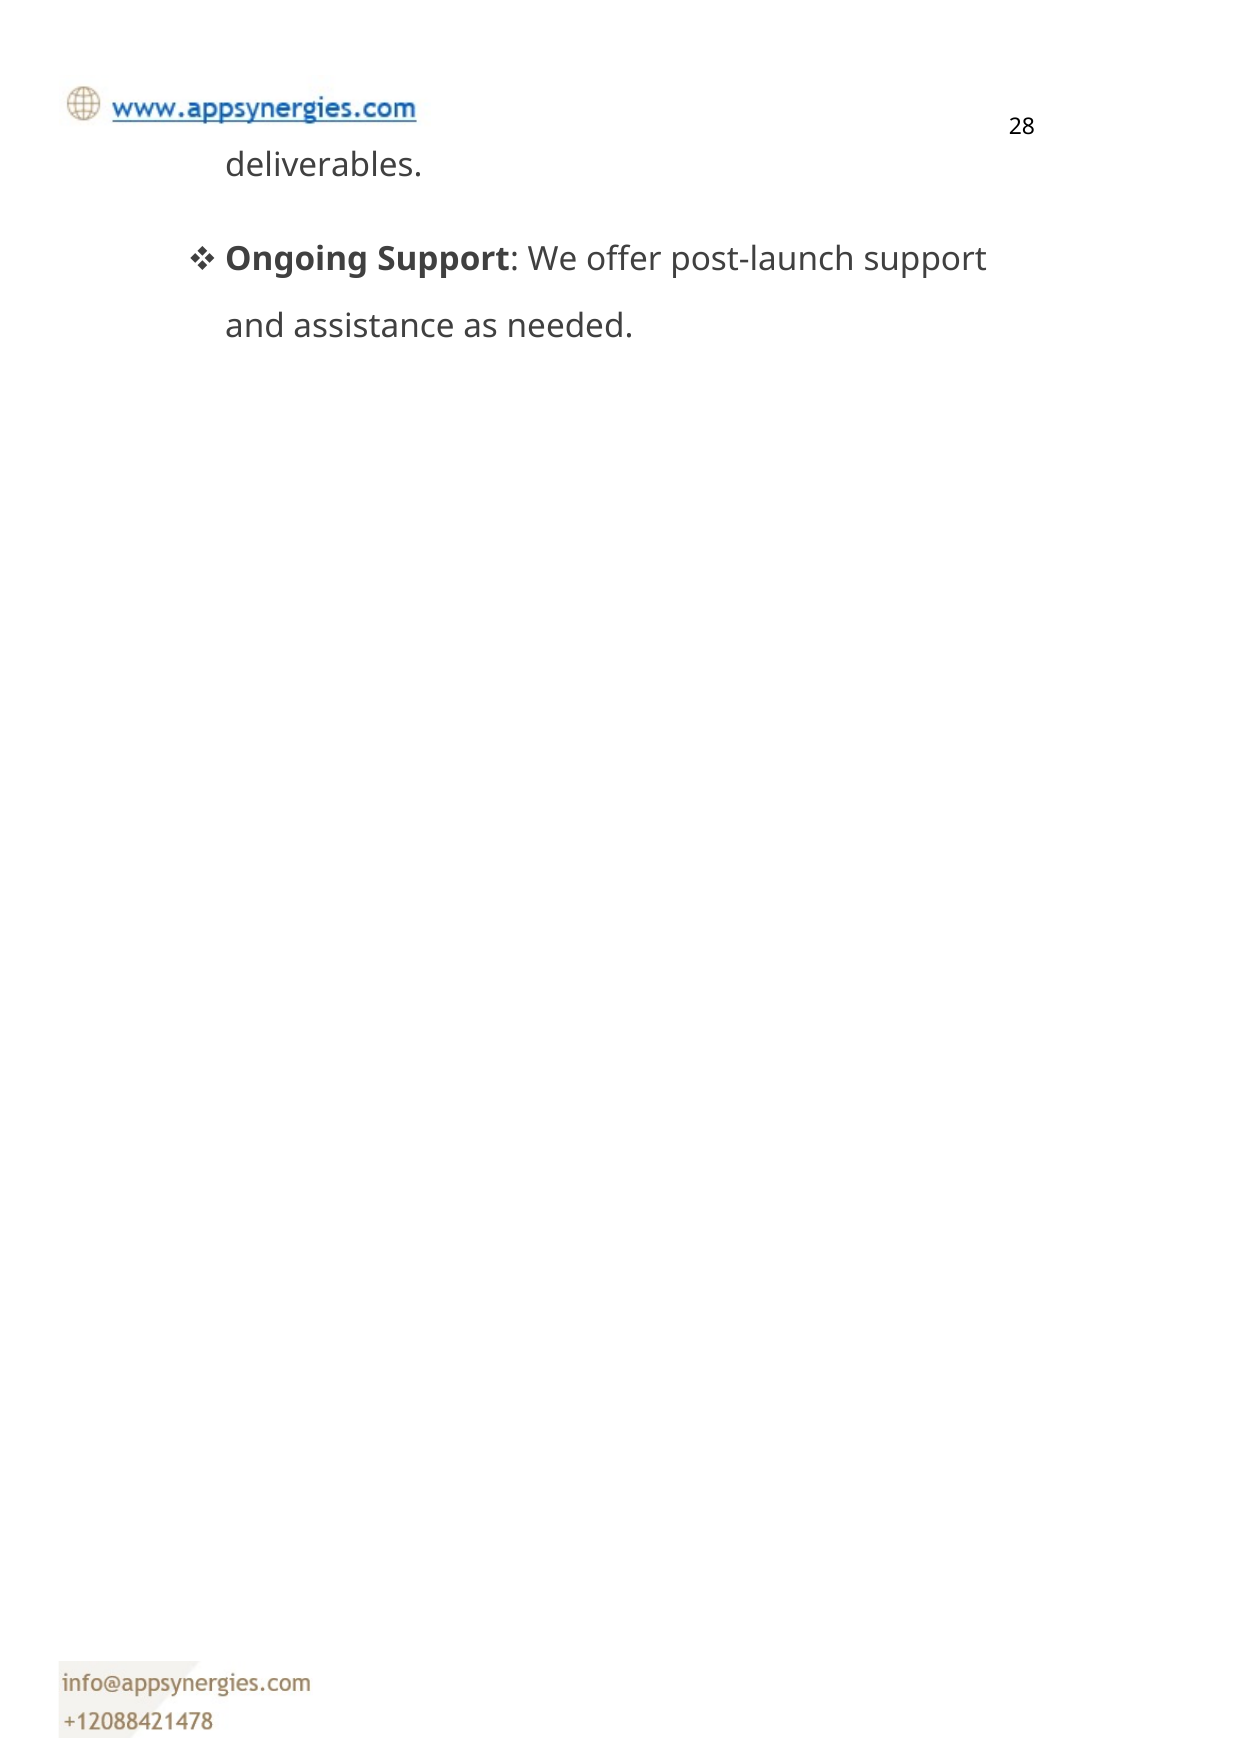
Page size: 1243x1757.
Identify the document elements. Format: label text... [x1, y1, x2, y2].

picture [58, 1661, 313, 1738]
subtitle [187, 141, 1110, 187]
list Ongoing Support: We offer post-launch support and assistance as needed. [187, 234, 1000, 347]
picture [58, 75, 431, 135]
